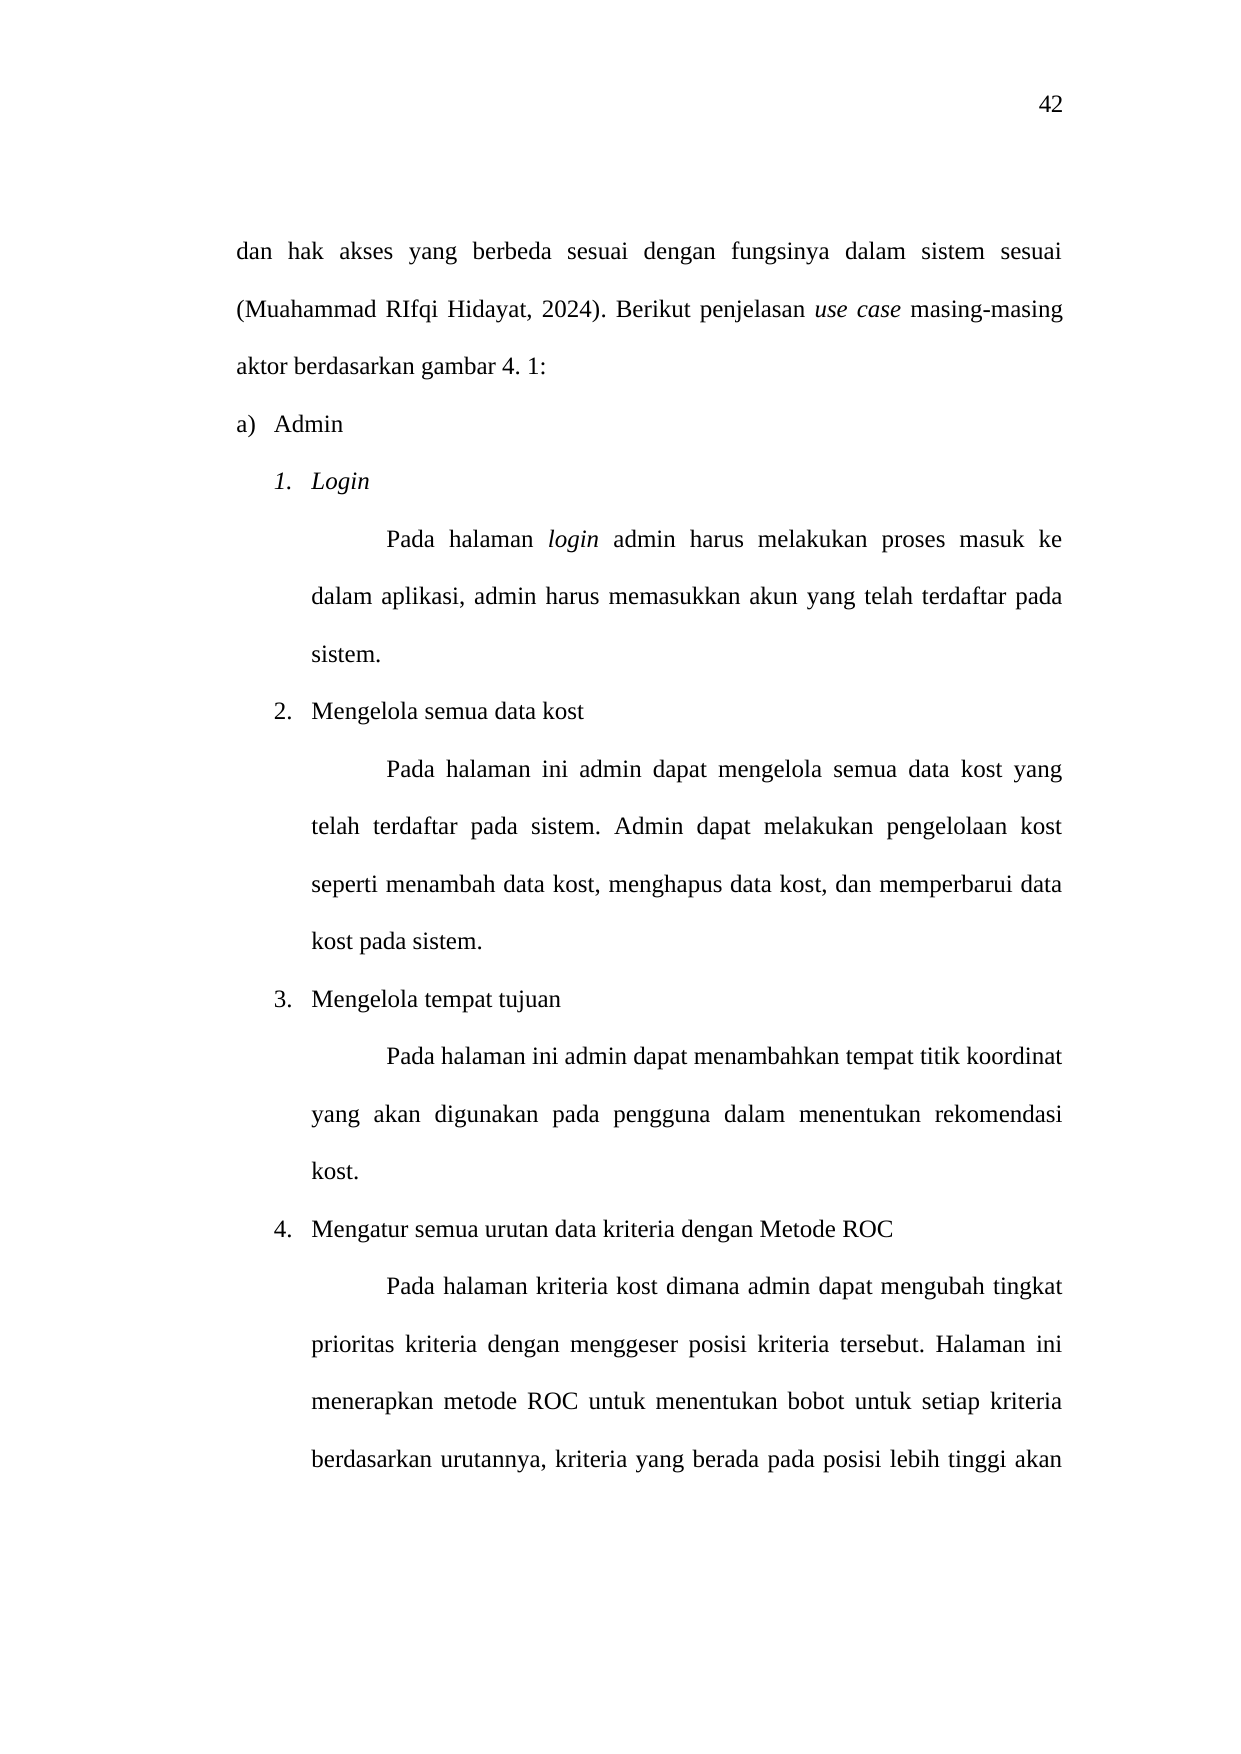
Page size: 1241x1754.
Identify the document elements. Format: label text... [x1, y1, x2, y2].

list Mengatur semua urutan data kriteria dengan Metode ROC [274, 1214, 1063, 1242]
list Mengelola semua data kost [274, 696, 1063, 725]
list Mengelola tempat tujuan [274, 984, 1063, 1012]
text Pada halaman ini admin dapat menambahkan tempat titik koordinat yang akan digunakan pada pengguna dalam menentukan rekomendasi kost. [311, 1041, 1063, 1185]
list Pada halaman login admin harus melakukan proses masuk ke dalam aplikasi, admin harus memasukkan akun yang telah terdaftar pada sistem. [311, 524, 1063, 667]
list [311, 1271, 1063, 1472]
list Login [274, 466, 1063, 495]
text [236, 236, 1063, 380]
list Admin [236, 409, 1063, 437]
list Pada halaman ini admin dapat mengelola semua data kost yang telah terdaftar pada sistem. Admin dapat melakukan pengelolaan kost seperti menambah data kost, menghapus data kost, dan memperbarui data kost pada sistem. [311, 754, 1063, 955]
